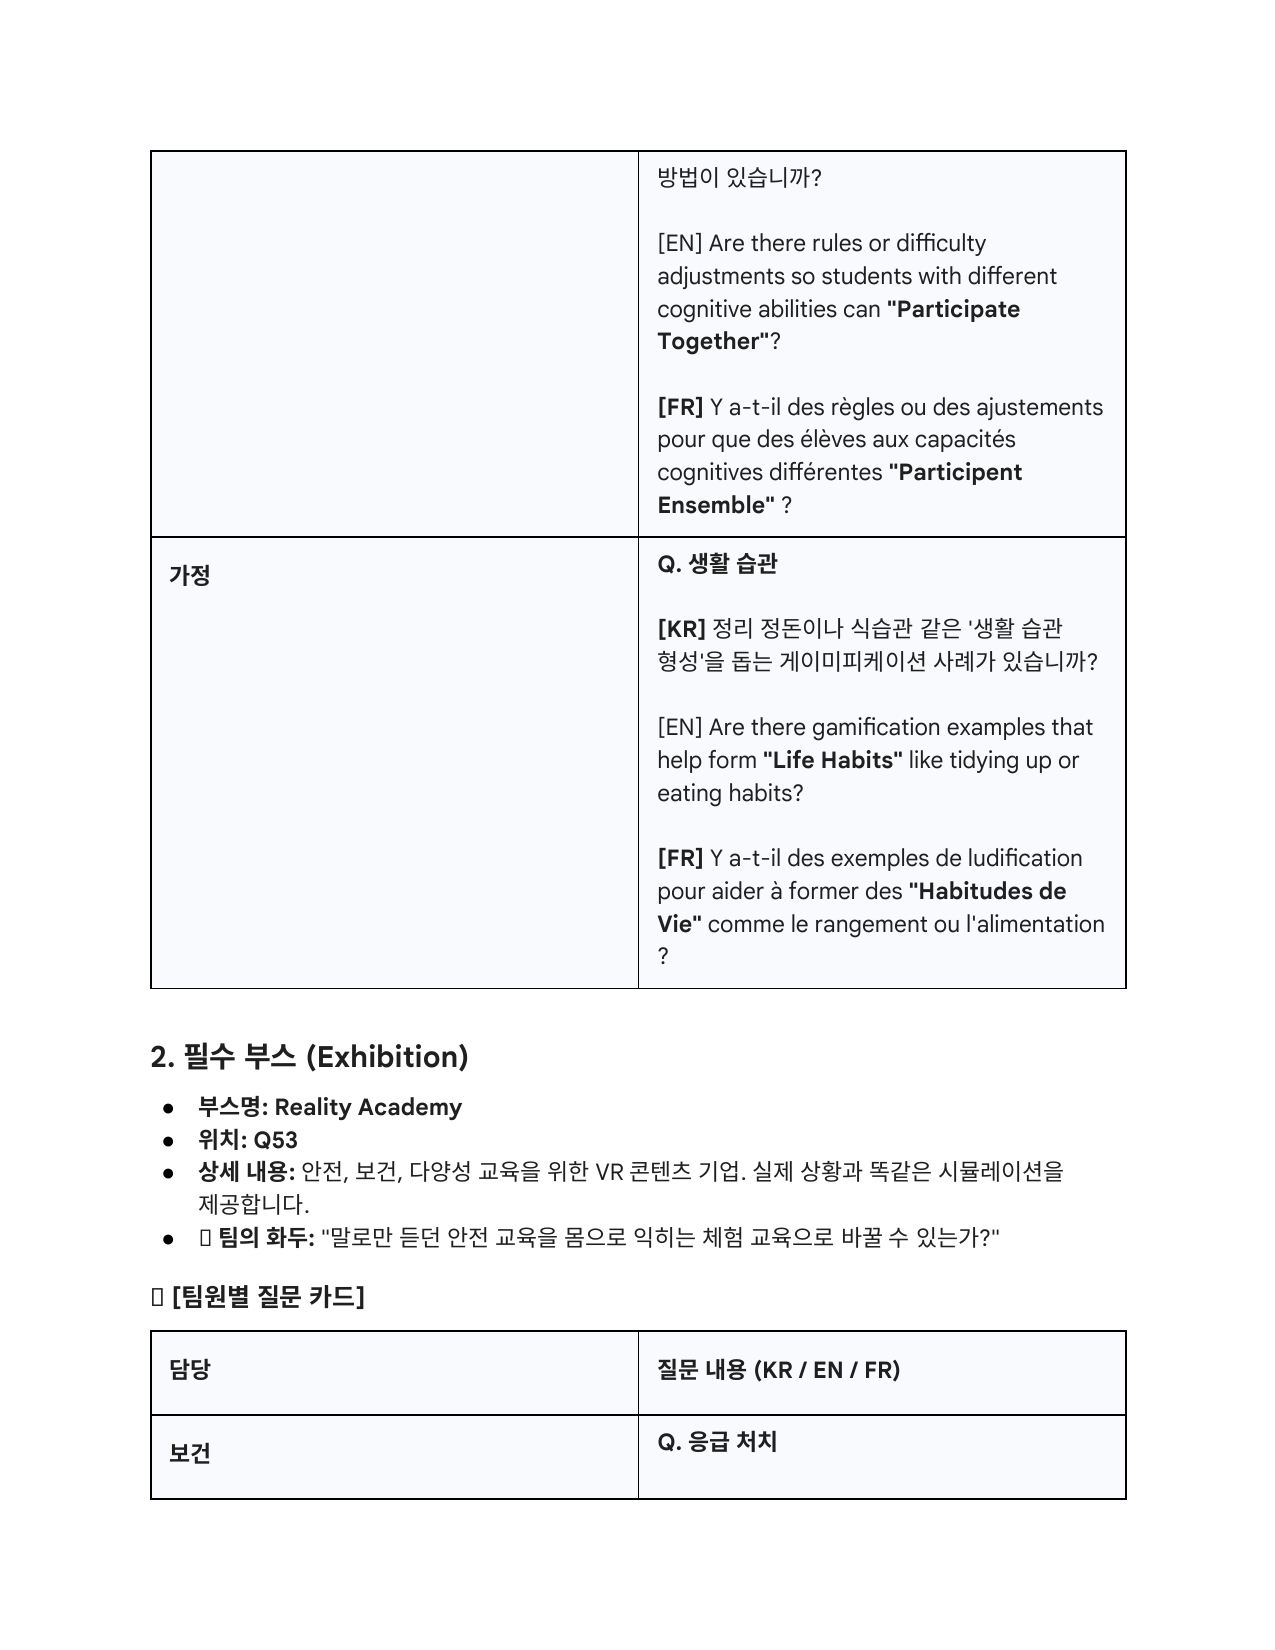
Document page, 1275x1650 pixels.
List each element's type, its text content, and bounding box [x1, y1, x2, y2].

list 💡 팀의 화두: "말로만 듣던 안전 교육을 몸으로 익히는 체험 교육으로 바꿀 수 있는가?" [161, 1224, 1125, 1253]
list 위치: Q53 [161, 1126, 1125, 1155]
list 상세 내용: 안전, 보건, 다양성 교육을 위한 VR 콘텐츠 기업. 실제 상황과 똑같은 시뮬레이션을 제공합니다. [161, 1159, 1125, 1220]
subtitle 2. 필수 부스 (Exhibition) [150, 1039, 1125, 1076]
table_cell 특수 [152, 152, 638, 536]
table_cell Q. 생활 습관 [KR] 정리 정돈이나 식습관 같은 '생활 습관 형성'을 돕는 게이미피케이션 사례가 있습니까? [EN] Are there gamification examples that help form "Life Habits" like tidying up or eating habits? [FR] Y a-t-il des exemples de ludification pour aider à former des "Habitudes de Vie" comme le rangement ou l'alimentation ? [639, 538, 1125, 987]
table_header 담당 [152, 1332, 638, 1414]
list 부스명: Reality Academy [161, 1093, 1125, 1122]
subtitle 📱 [팀원별 질문 카드] [150, 1282, 1125, 1313]
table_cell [639, 152, 1125, 536]
table_cell 보건 [152, 1416, 638, 1498]
table_cell 가정 [152, 538, 638, 987]
table_header 질문 내용 (KR / EN / FR) [639, 1332, 1125, 1414]
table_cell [639, 1416, 1125, 1498]
